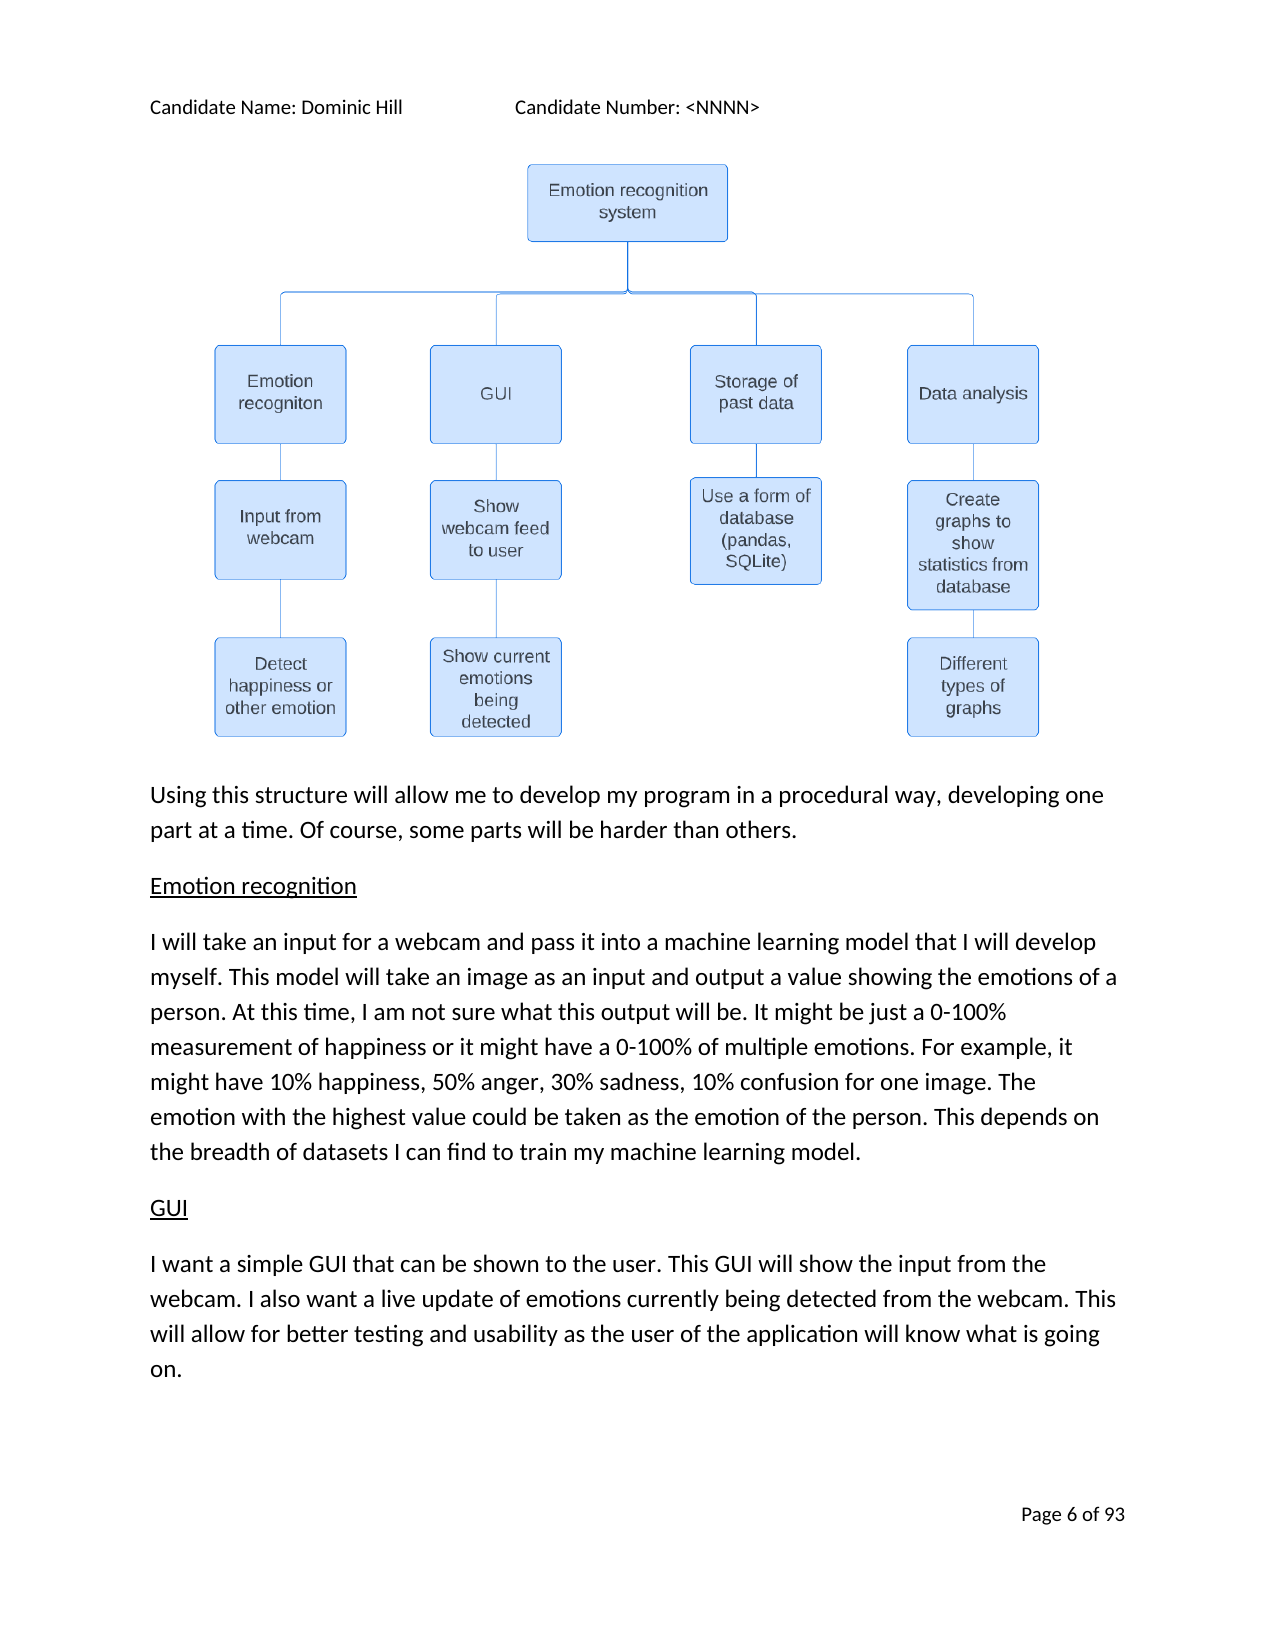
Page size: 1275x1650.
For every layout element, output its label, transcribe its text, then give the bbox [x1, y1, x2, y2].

text Emotion recognition [150, 870, 1125, 901]
text GUI [150, 1192, 1125, 1223]
text I want a simple GUI that can be shown to the user. This GUI will show the input from the webcam. I also want a live update of emotions currently being detected from the webcam. This will allow for better testing and usability as the user of the application will know what is going on. [150, 1248, 1125, 1383]
text I will take an input for a webcam and pass it into a machine learning model that I will develop myself. This model will take an image as an input and output a value showing the emotions of a person. At this time, I am not sure what this output will be. It might be just a 0-100% measurement of happiness or it might have a 0-100% of multiple emotions. For example, it might have 10% happiness, 50% anger, 30% sadness, 10% confusion for one image. The emotion with the highest value could be taken as the emotion of the person. This depends on the breadth of datasets I can find to train my machine learning model. [150, 926, 1125, 1167]
picture [150, 120, 1125, 755]
text Using this structure will allow me to develop my program in a procedural way, developing one part at a time. Of course, some parts will be harder than others. [150, 779, 1125, 845]
